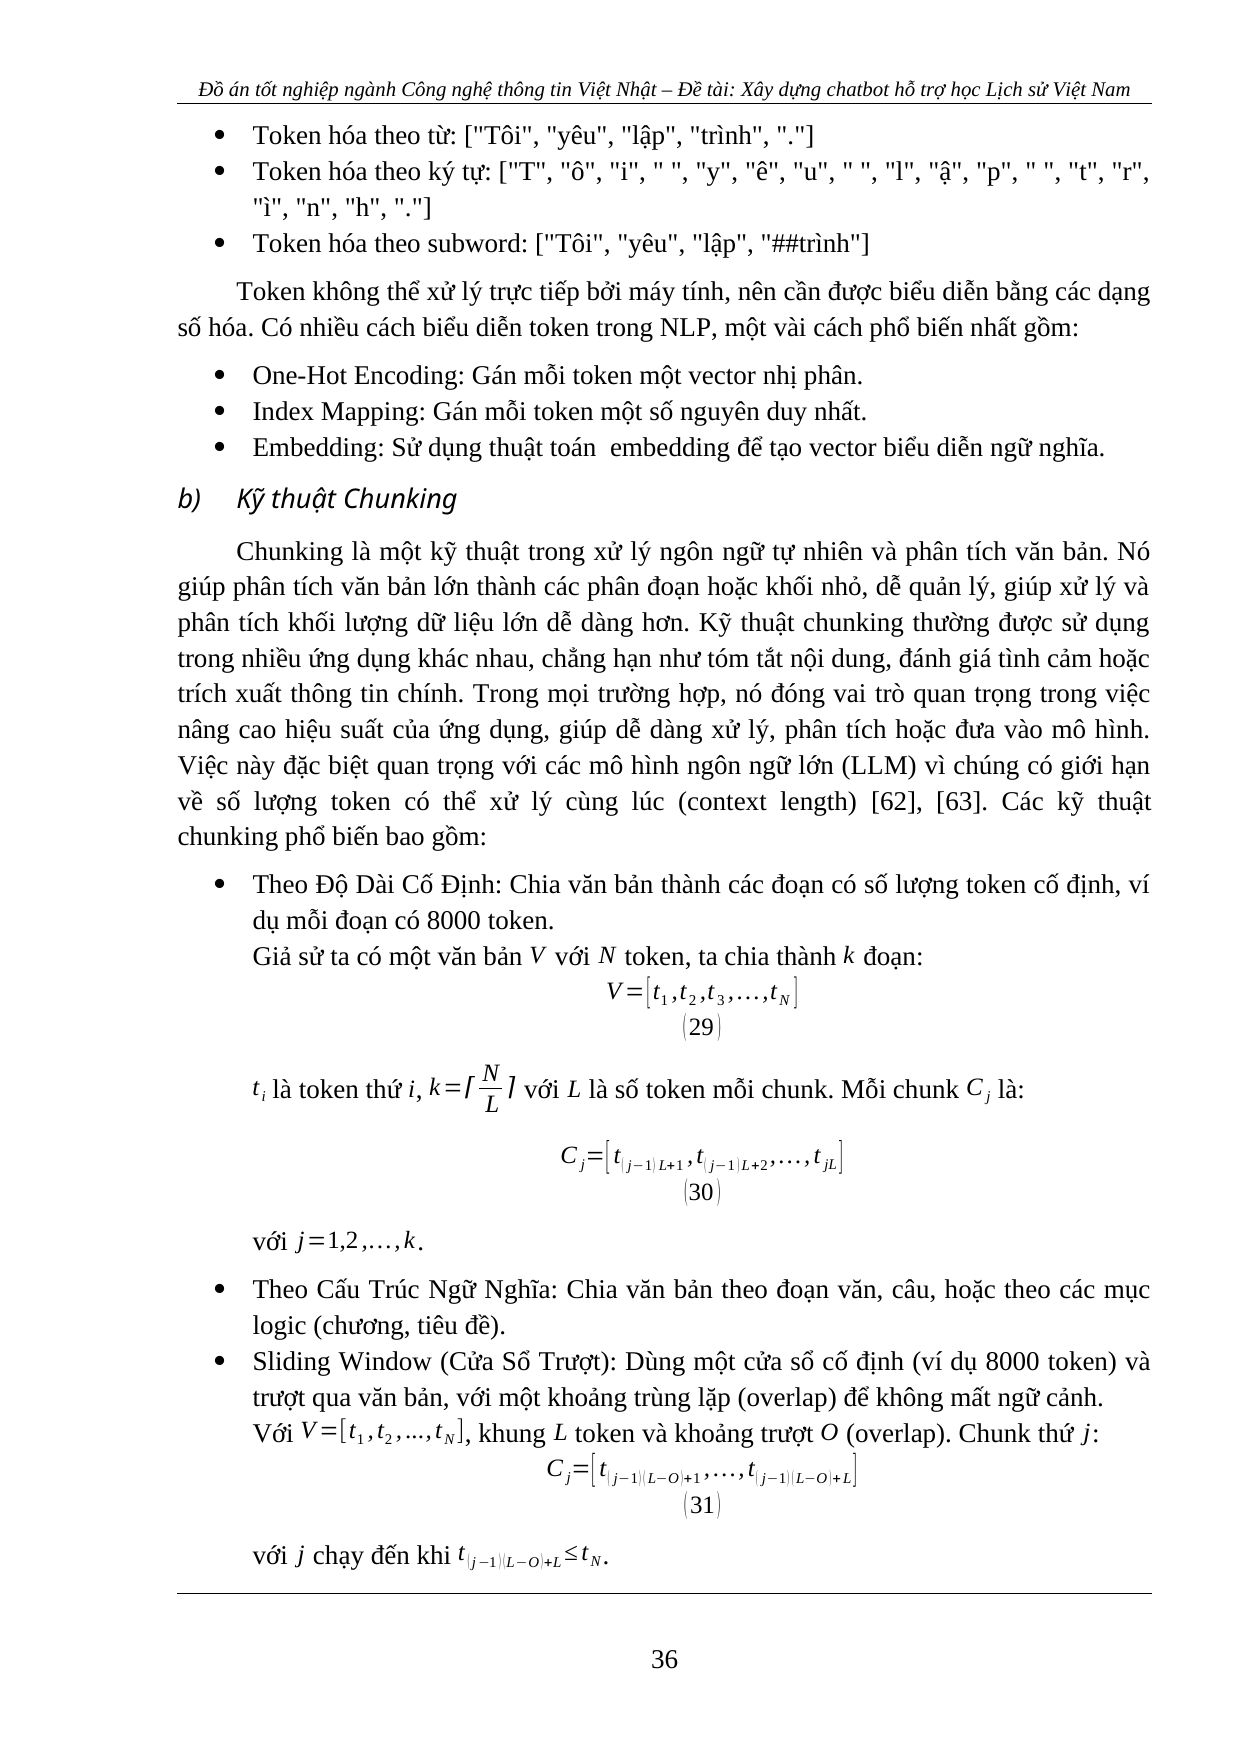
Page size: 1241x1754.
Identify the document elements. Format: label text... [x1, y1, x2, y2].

list Sliding Window (Cửa Sổ Trượt): Dùng một cửa sổ cố định (ví dụ 8000 token) và trượt qua văn bản, với một khoảng trùng lặp (overlap) để không mất ngữ cảnh. [215, 1345, 1152, 1412]
text ​ là token thứ , với là số token mỗi chunk. Mỗi chunk ​ là: [177, 1059, 1152, 1118]
list Giả sử ta có một văn bản với token, ta chia thành đoạn: [252, 940, 1152, 971]
list Token hóa theo subword: ["Tôi", "yêu", "lập", "##trình"] [215, 227, 1152, 258]
subtitle Kỹ thuật Chunking [177, 480, 1152, 517]
text với . [177, 1225, 1152, 1256]
text Token không thể xử lý trực tiếp bởi máy tính, nên cần được biểu diễn bằng các dạng số hóa. Có nhiều cách biểu diễn token trong NLP, một vài cách phổ biến nhất gồm: [177, 275, 1152, 342]
list Index Mapping: Gán mỗi token một số nguyên duy nhất. [215, 395, 1152, 427]
list Theo Cấu Trúc Ngữ Nghĩa: Chia văn bản theo đoạn văn, câu, hoặc theo các mục logic (chương, tiêu đề). [215, 1273, 1152, 1340]
text với chạy đến khi . [177, 1538, 1152, 1571]
list Token hóa theo từ: ["Tôi", "yêu", "lập", "trình", "."] [215, 119, 1152, 151]
list One-Hot Encoding: Gán mỗi token một vector nhị phân. [215, 359, 1152, 391]
list Embedding: Sử dụng thuật toán embedding để tạo vector biểu diễn ngữ nghĩa. [215, 431, 1152, 462]
text Chunking là một kỹ thuật trong xử lý ngôn ngữ tự nhiên và phân tích văn bản. Nó giúp phân tích văn bản lớn thành các phân đoạn hoặc khối nhỏ, dễ quản lý, giúp xử lý và phân tích khối lượng dữ liệu lớn dễ dàng hơn. Kỹ thuật chunking thường được sử dụng trong nhiều ứng dụng khác nhau, chẳng hạn như tóm tắt nội dung, đánh giá tình cảm hoặc trích xuất thông tin chính. Trong mọi trường hợp, nó đóng vai trò quan trọng trong việc nâng cao hiệu suất của ứng dụng, giúp dễ dàng xử lý, phân tích hoặc đưa vào mô hình. Việc này đặc biệt quan trọng với các mô hình ngôn ngữ lớn (LLM) vì chúng có giới hạn về số lượng token có thể xử lý cùng lúc (context length) . Các kỹ thuật chunking phổ biến bao gồm: [177, 534, 1152, 852]
list Với , khung token và khoảng trượt (overlap). Chunk thứ : [252, 1417, 1152, 1448]
list Token hóa theo ký tự: ["T", "ô", "i", " ", "y", "ê", "u", " ", "l", "ậ", "p", " ", "t", "r", "ì", "n", "h", "."] [215, 155, 1152, 222]
list Theo Độ Dài Cố Định: Chia văn bản thành các đoạn có số lượng token cố định, ví dụ mỗi đoạn có 8000 token. [215, 869, 1152, 936]
